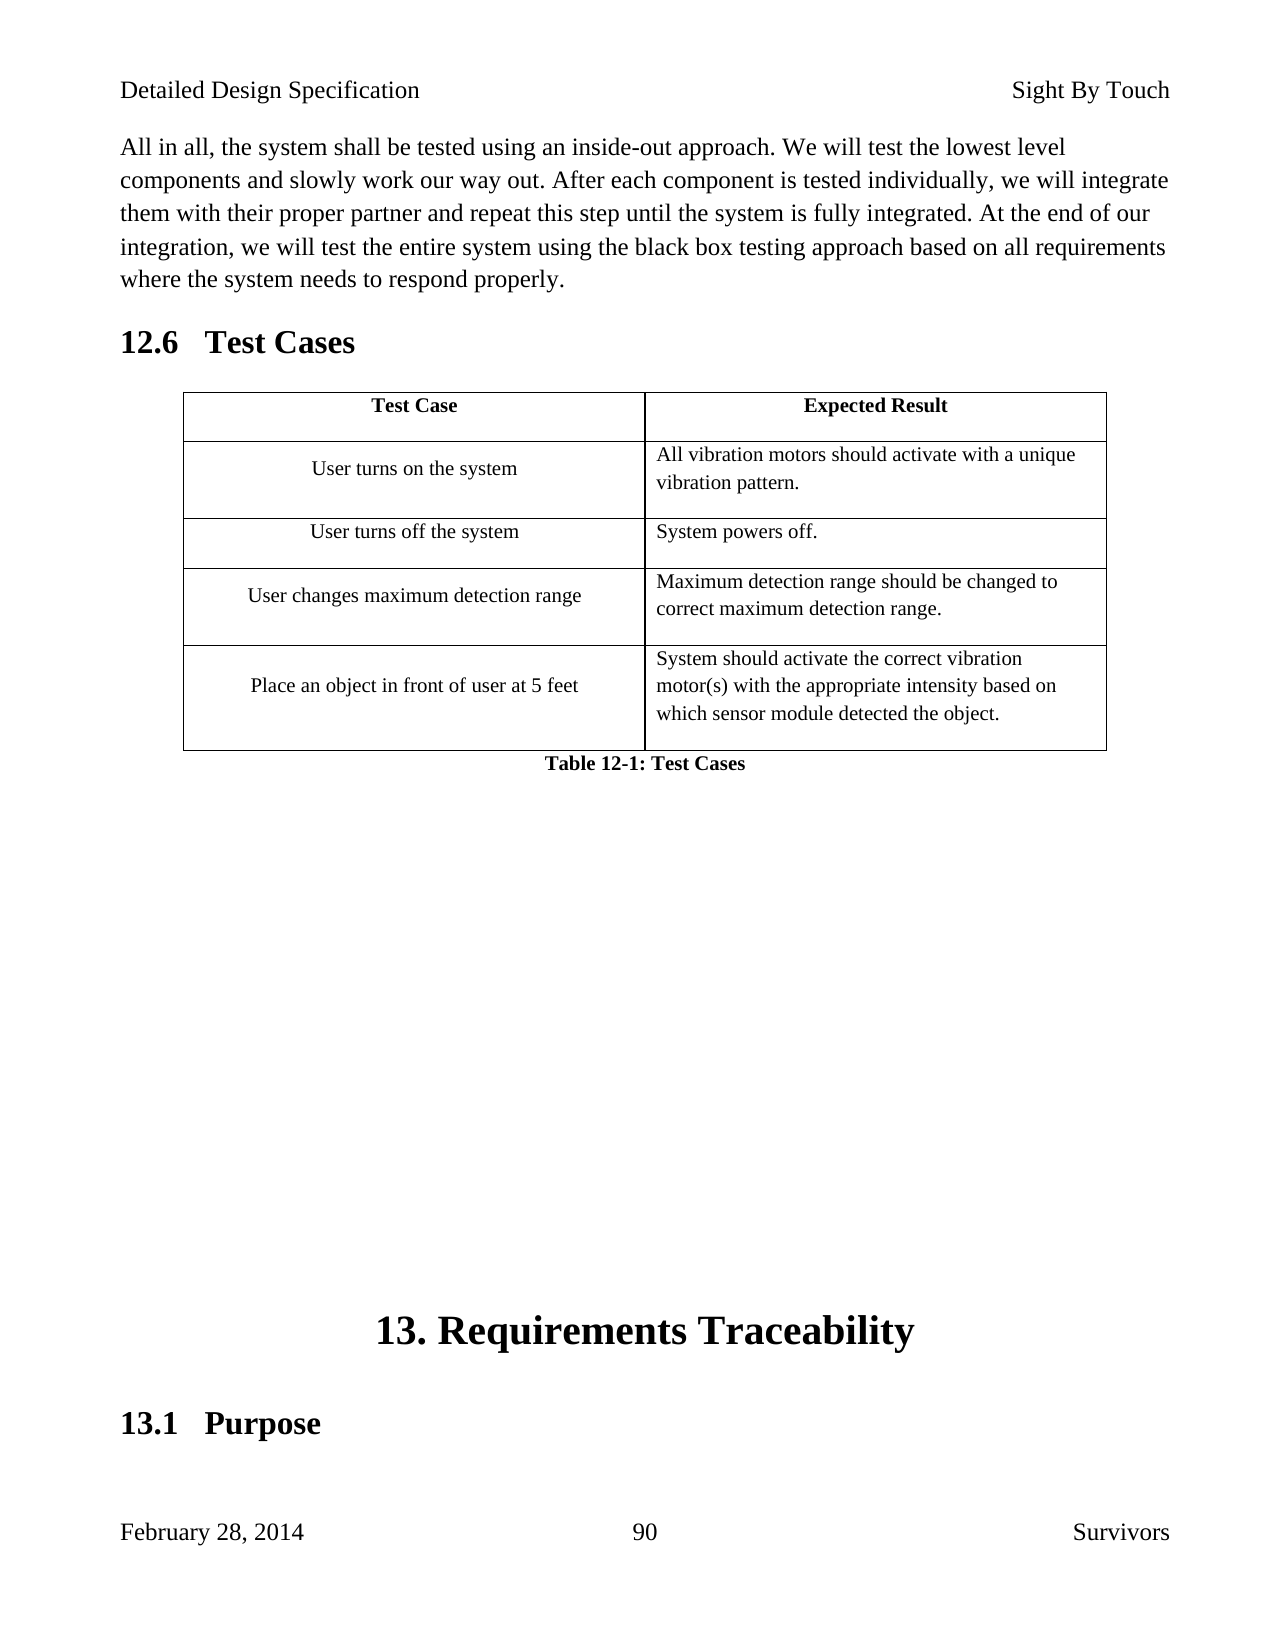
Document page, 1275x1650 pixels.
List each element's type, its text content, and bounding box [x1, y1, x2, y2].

table_cell User turns on the system [184, 442, 644, 518]
text Table 12-1: Test Cases [120, 751, 1170, 774]
table_cell Maximum detection range should be changed to correct maximum detection range. [646, 569, 1106, 645]
subtitle 13. Requirements Traceability [120, 1305, 1170, 1353]
table_cell System powers off. [646, 519, 1106, 568]
table_cell User changes maximum detection range [184, 569, 644, 645]
table_cell System should activate the correct vibration motor(s) with the appropriate intensity based on which sensor module detected the object. [646, 646, 1106, 749]
text All in all, the system shall be tested using an inside-out approach. We will test the lowest level components and slowly work our way out. After each component is tested individually, we will integrate them with their proper partner and repeat this step until the system is fully integrated. At the end of our integration, we will test the entire system using the black box testing approach based on all requirements where the system needs to respond properly. [120, 132, 1170, 293]
subtitle 12.6 Test Cases [120, 323, 1170, 361]
table_cell Place an object in front of user at 5 feet [184, 646, 644, 749]
table_header Expected Result [646, 393, 1106, 441]
table_cell All vibration motors should activate with a unique vibration pattern. [646, 442, 1106, 518]
table_header Test Case [184, 393, 644, 441]
table_cell User turns off the system [184, 519, 644, 568]
subtitle 13.1 Purpose [120, 1403, 1170, 1441]
